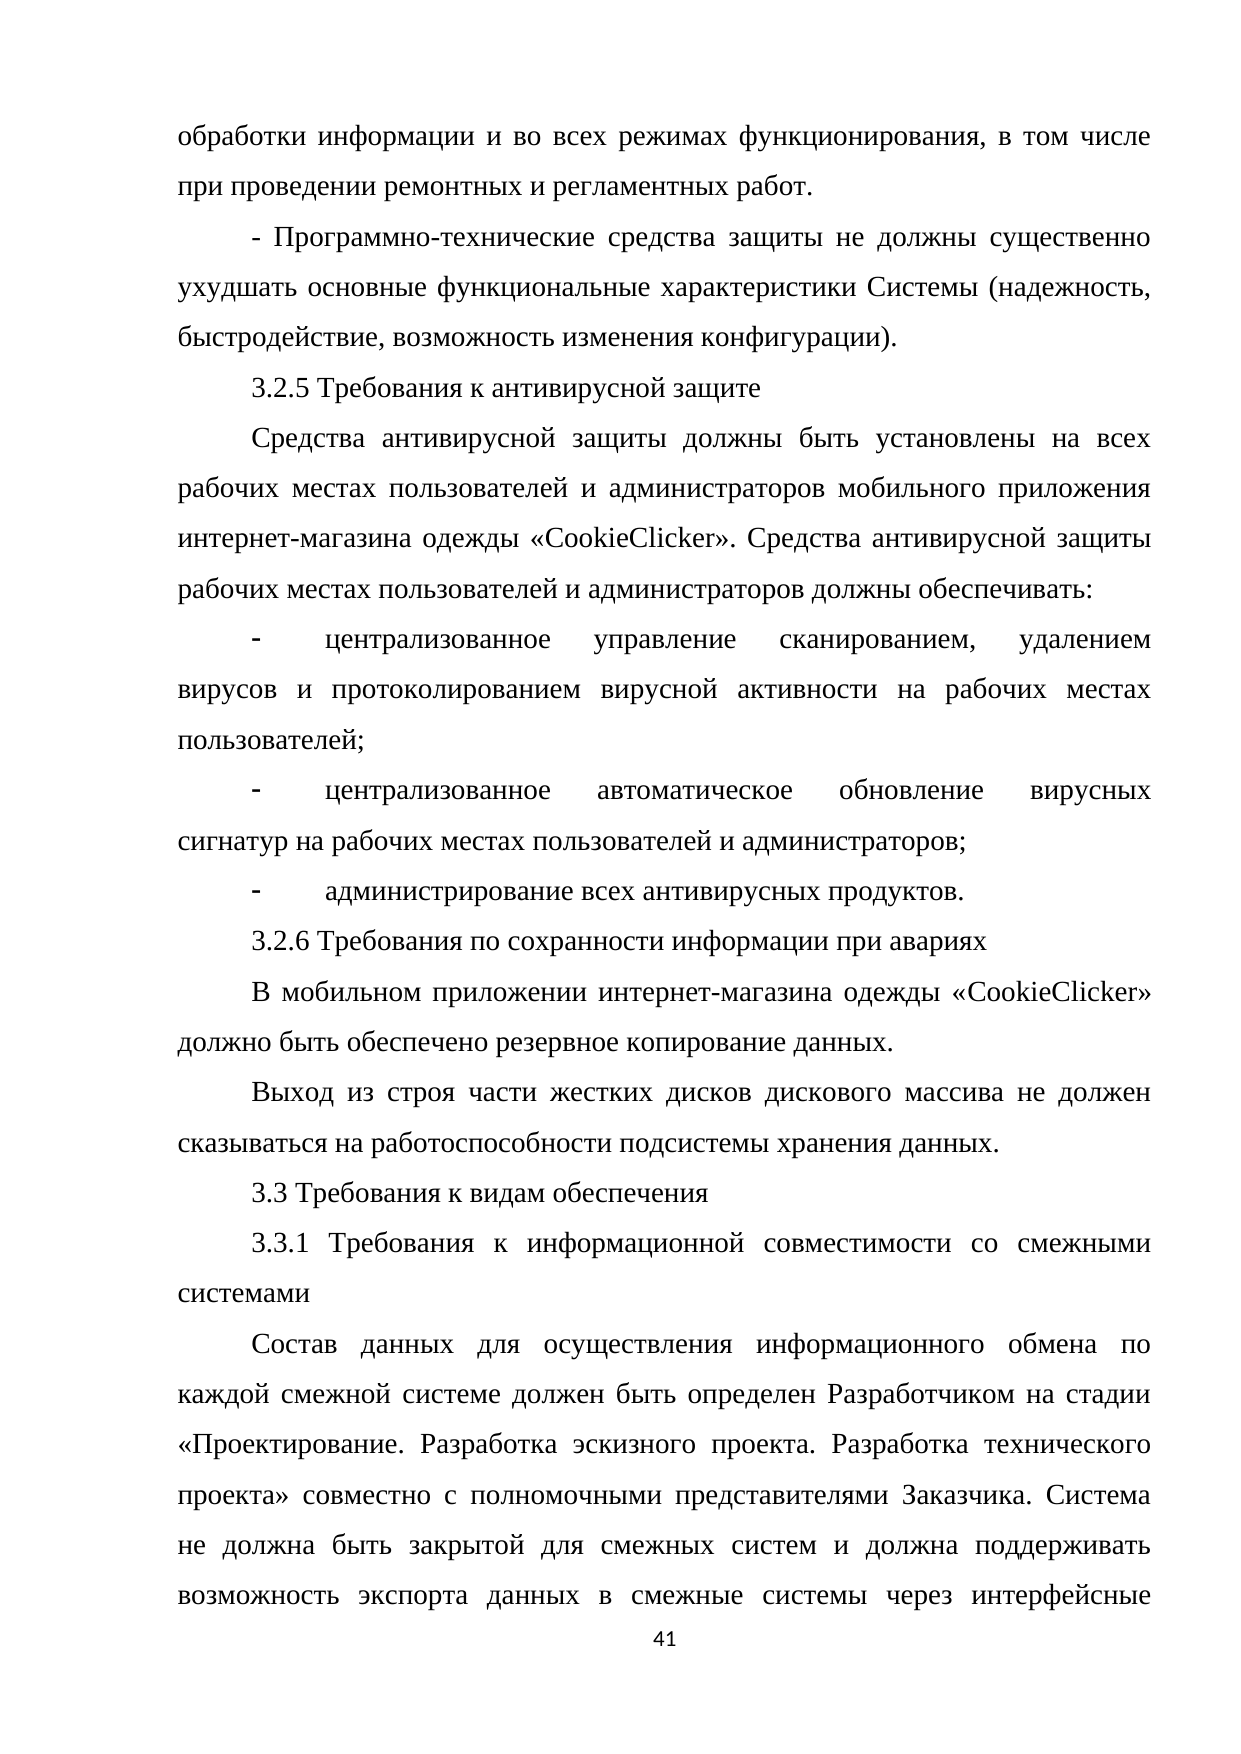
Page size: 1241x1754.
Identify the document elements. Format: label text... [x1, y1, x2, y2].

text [177, 1326, 1152, 1611]
text 3.2.6 Требования по сохранности информации при авариях [177, 923, 1152, 957]
text Выход из строя части жестких дисков дискового массива не должен сказываться на работоспособности подсистемы хранения данных. [177, 1074, 1152, 1158]
list централизованное автоматическое обновление вирусных сигнатур на рабочих местах пользователей и администраторов; [177, 772, 1152, 856]
list администрирование всех антивирусных продуктов. [177, 873, 1152, 907]
list централизованное управление сканированием, удалением вирусов и протоколированием вирусной активности на рабочих местах пользователей; [177, 621, 1152, 756]
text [177, 118, 1152, 202]
text 3.2.5 Требования к антивирусной защите [177, 370, 1152, 403]
text - Программно-технические средства защиты не должны существенно ухудшать основные функциональные характеристики Системы (надежность, быстродействие, возможность изменения конфигурации). [177, 219, 1152, 353]
text В мобильном приложении интернет-магазина одежды «CookieClicker» должно быть обеспечено резервное копирование данных. [177, 974, 1152, 1058]
text 3.3 Требования к видам обеспечения [177, 1175, 1152, 1208]
text 3.3.1 Требования к информационной совместимости со смежными системами [177, 1225, 1152, 1309]
text Средства антивирусной защиты должны быть установлены на всех рабочих местах пользователей и администраторов мобильного приложения интернет-магазина одежды «CookieClicker». Средства антивирусной защиты рабочих местах пользователей и администраторов должны обеспечивать: [177, 420, 1152, 604]
